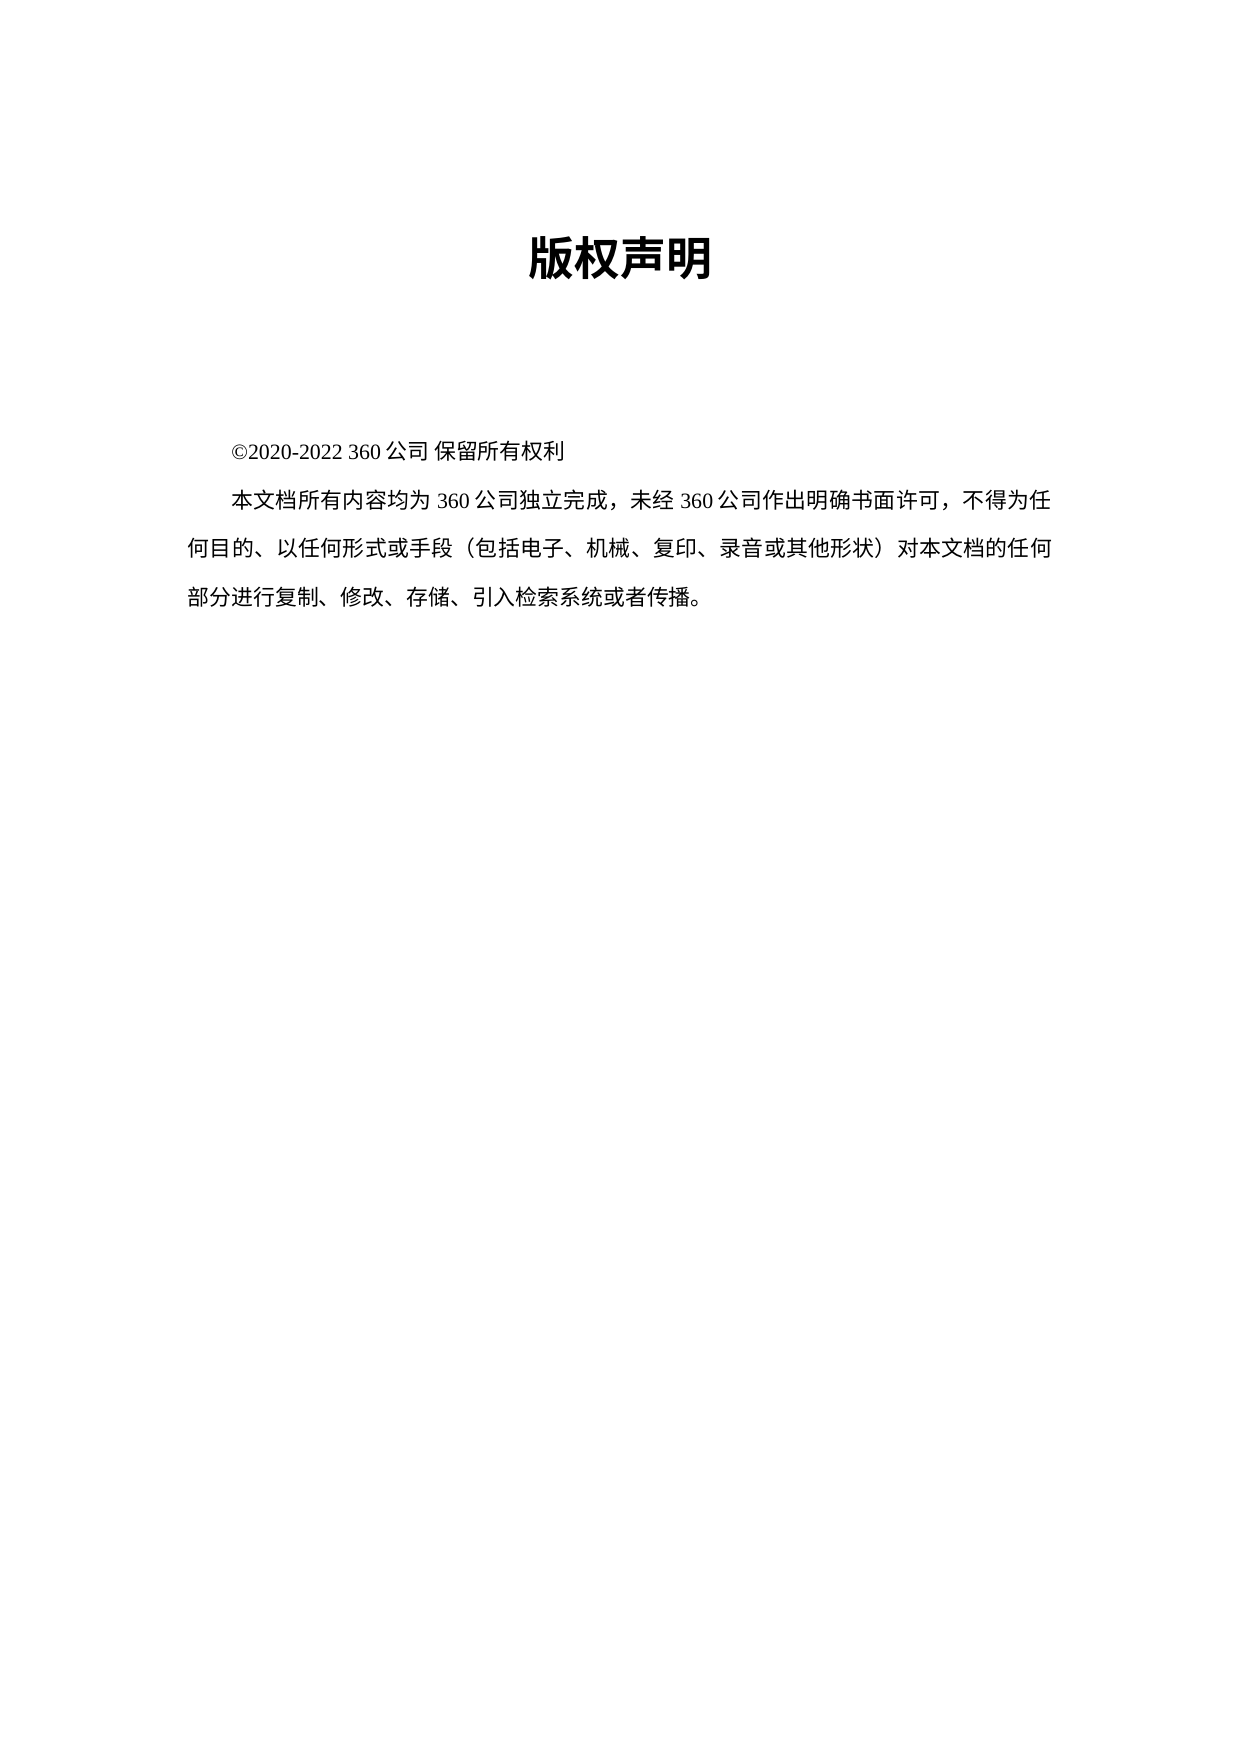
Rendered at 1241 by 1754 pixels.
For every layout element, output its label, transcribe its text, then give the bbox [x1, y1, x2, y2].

text 版权声明 [187, 207, 1053, 304]
text 本文档所有内容均为360公司独立完成，未经360公司作出明确书面许可，不得为任何目的、以任何形式或手段（包括电子、机械、复印、录音或其他形状）对本文档的任何部分进行复制、修改、存储、引入检索系统或者传播。 [187, 482, 1053, 612]
text ©2020-2022 360公司 保留所有权利 [187, 434, 1053, 466]
